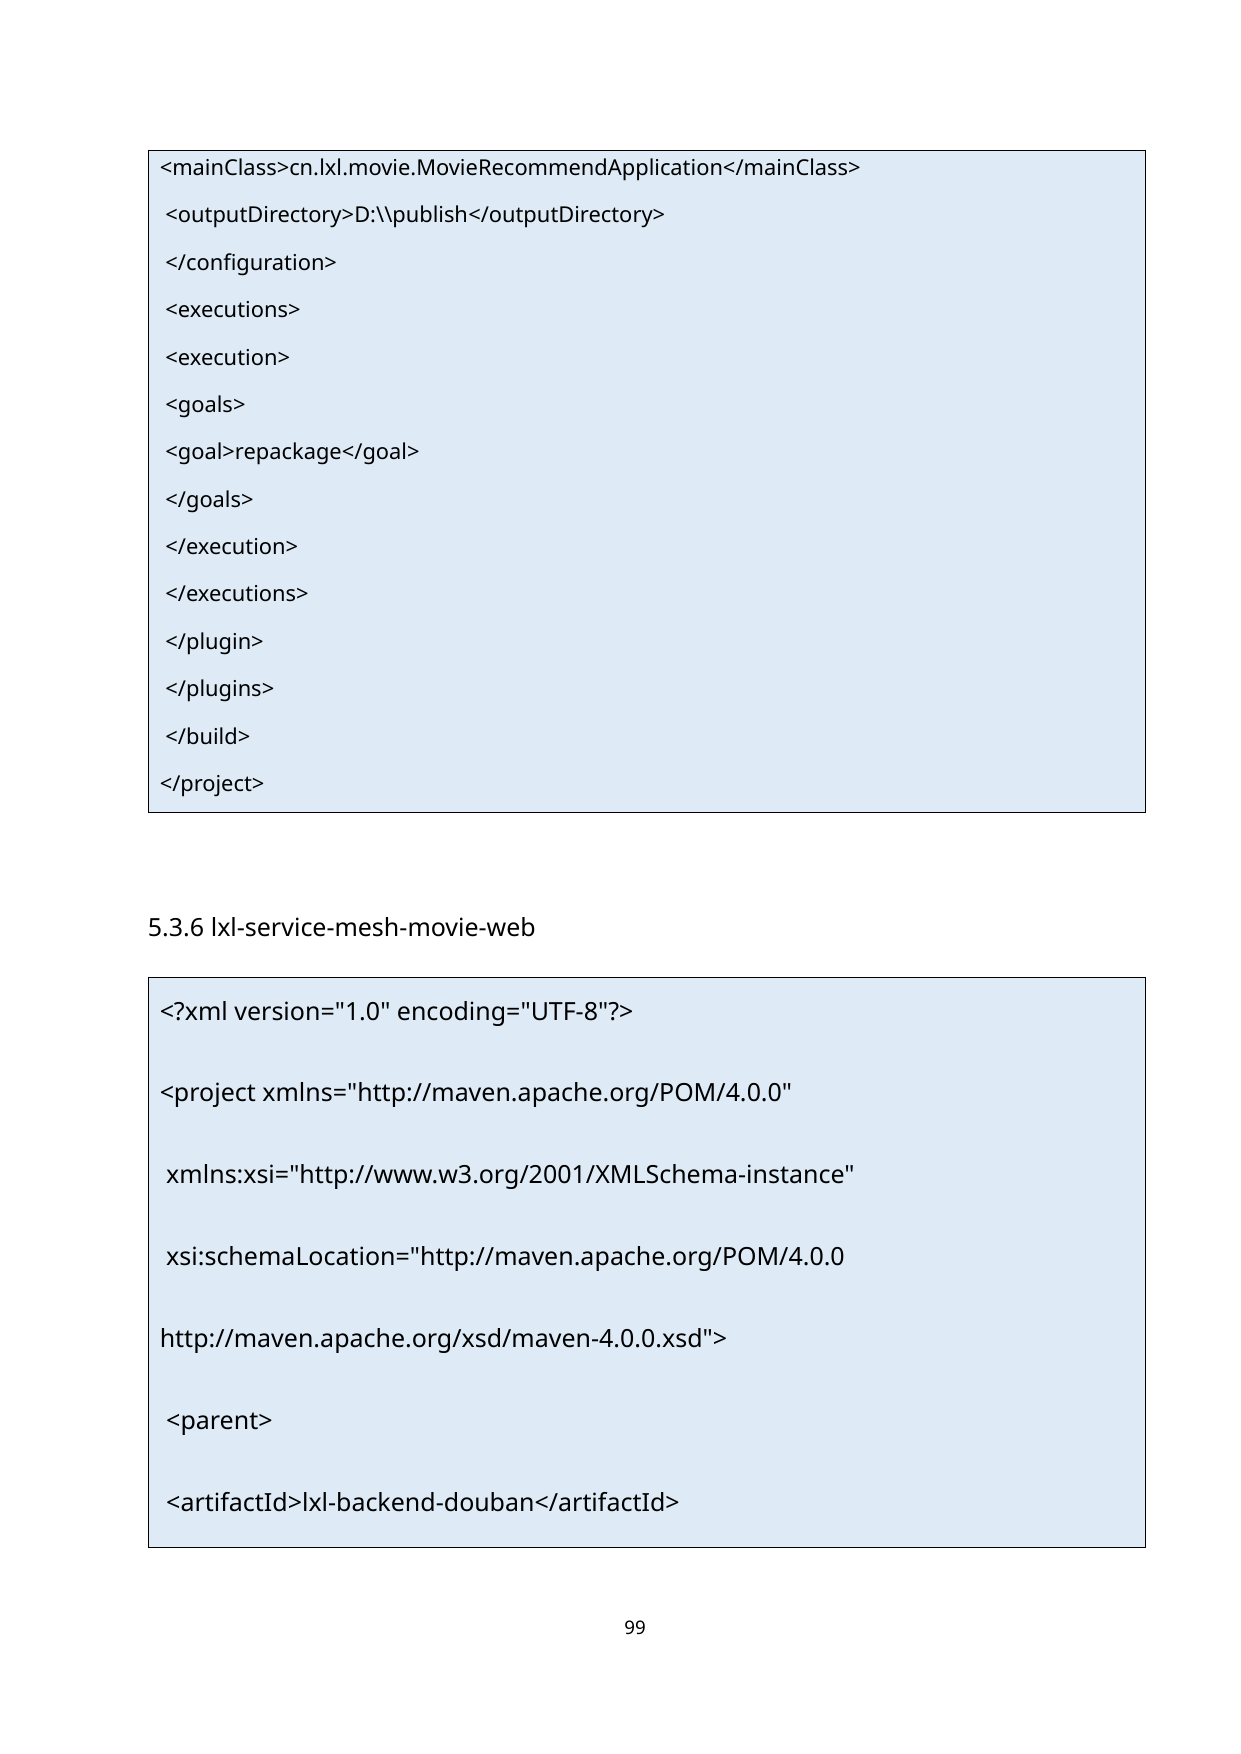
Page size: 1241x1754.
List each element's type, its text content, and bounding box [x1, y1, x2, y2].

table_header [149, 151, 1145, 812]
list lxl-service-mesh-movie-web [148, 895, 1122, 960]
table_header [149, 978, 1145, 1547]
